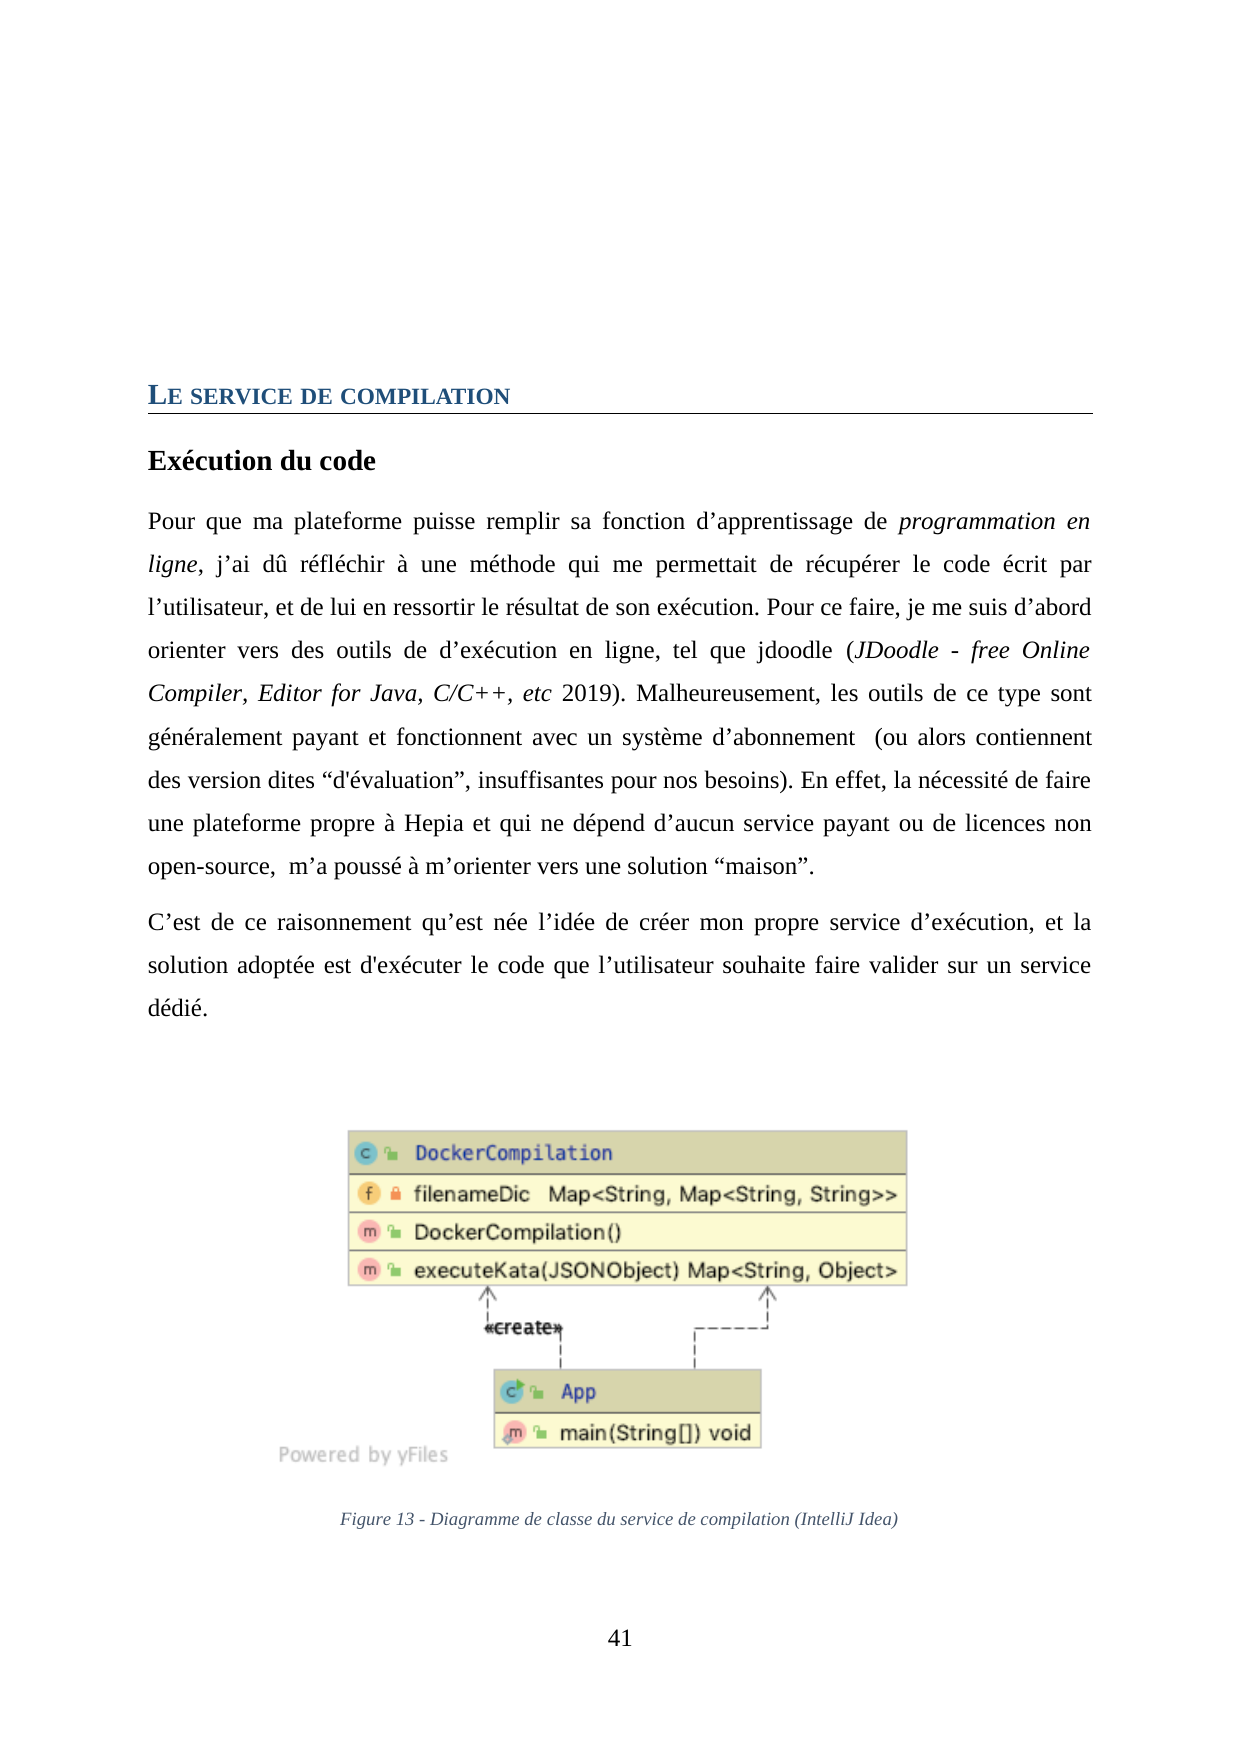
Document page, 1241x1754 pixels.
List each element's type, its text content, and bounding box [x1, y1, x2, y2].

subtitle Le service de compilation [148, 377, 1093, 413]
text C’est de ce raisonnement qu’est née l’idée de créer mon propre service d’exécution, et la solution adoptée est d'exécuter le code que l’utilisateur souhaite faire valider sur un service dédié. [148, 907, 1093, 1022]
subtitle Exécution du code [148, 443, 1093, 477]
picture [262, 1104, 979, 1482]
text Pour que ma plateforme puisse remplir sa fonction d’apprentissage de programmation en ligne, j’ai dû réfléchir à une méthode qui me permettait de récupérer le code écrit par l’utilisateur, et de lui en ressortir le résultat de son exécution. Pour ce faire, je me suis d’abord orienter vers des outils de d’exécution en ligne, tel que jdoodle (JDoodle - free Online Compiler, Editor for Java, C/C++, etc 2019). Malheureusement, les outils de ce type sont généralement payant et fonctionnent avec un système d’abonnement (ou alors contiennent des version dites “d'évaluation”, insuffisantes pour nos besoins). En effet, la nécessité de faire une plateforme propre à Hepia et qui ne dépend d’aucun service payant ou de licences non open-source, m’a poussé à m’orienter vers une solution “maison”. [148, 506, 1093, 880]
